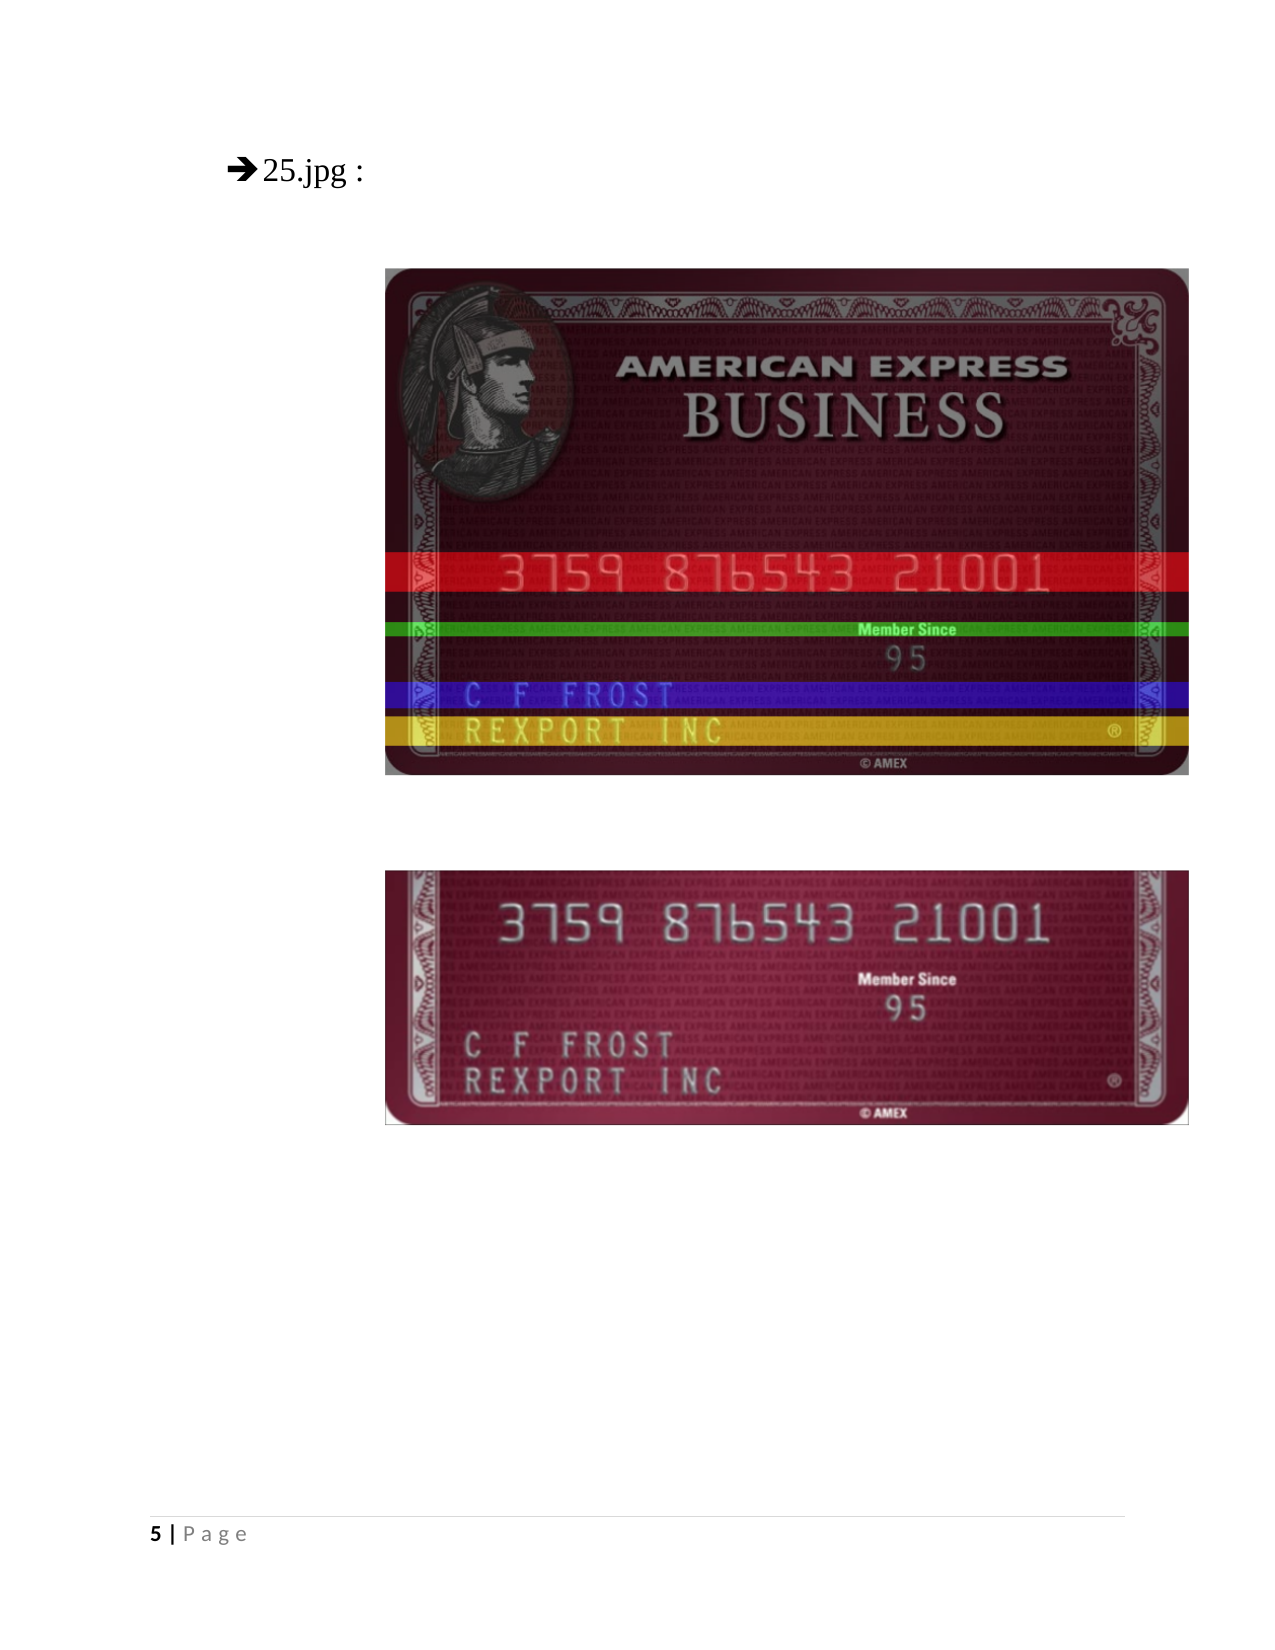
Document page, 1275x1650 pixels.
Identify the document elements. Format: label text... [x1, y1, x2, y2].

picture [300, 840, 1275, 1187]
list 25.jpg : [225, 150, 1125, 188]
picture [300, 238, 1275, 837]
